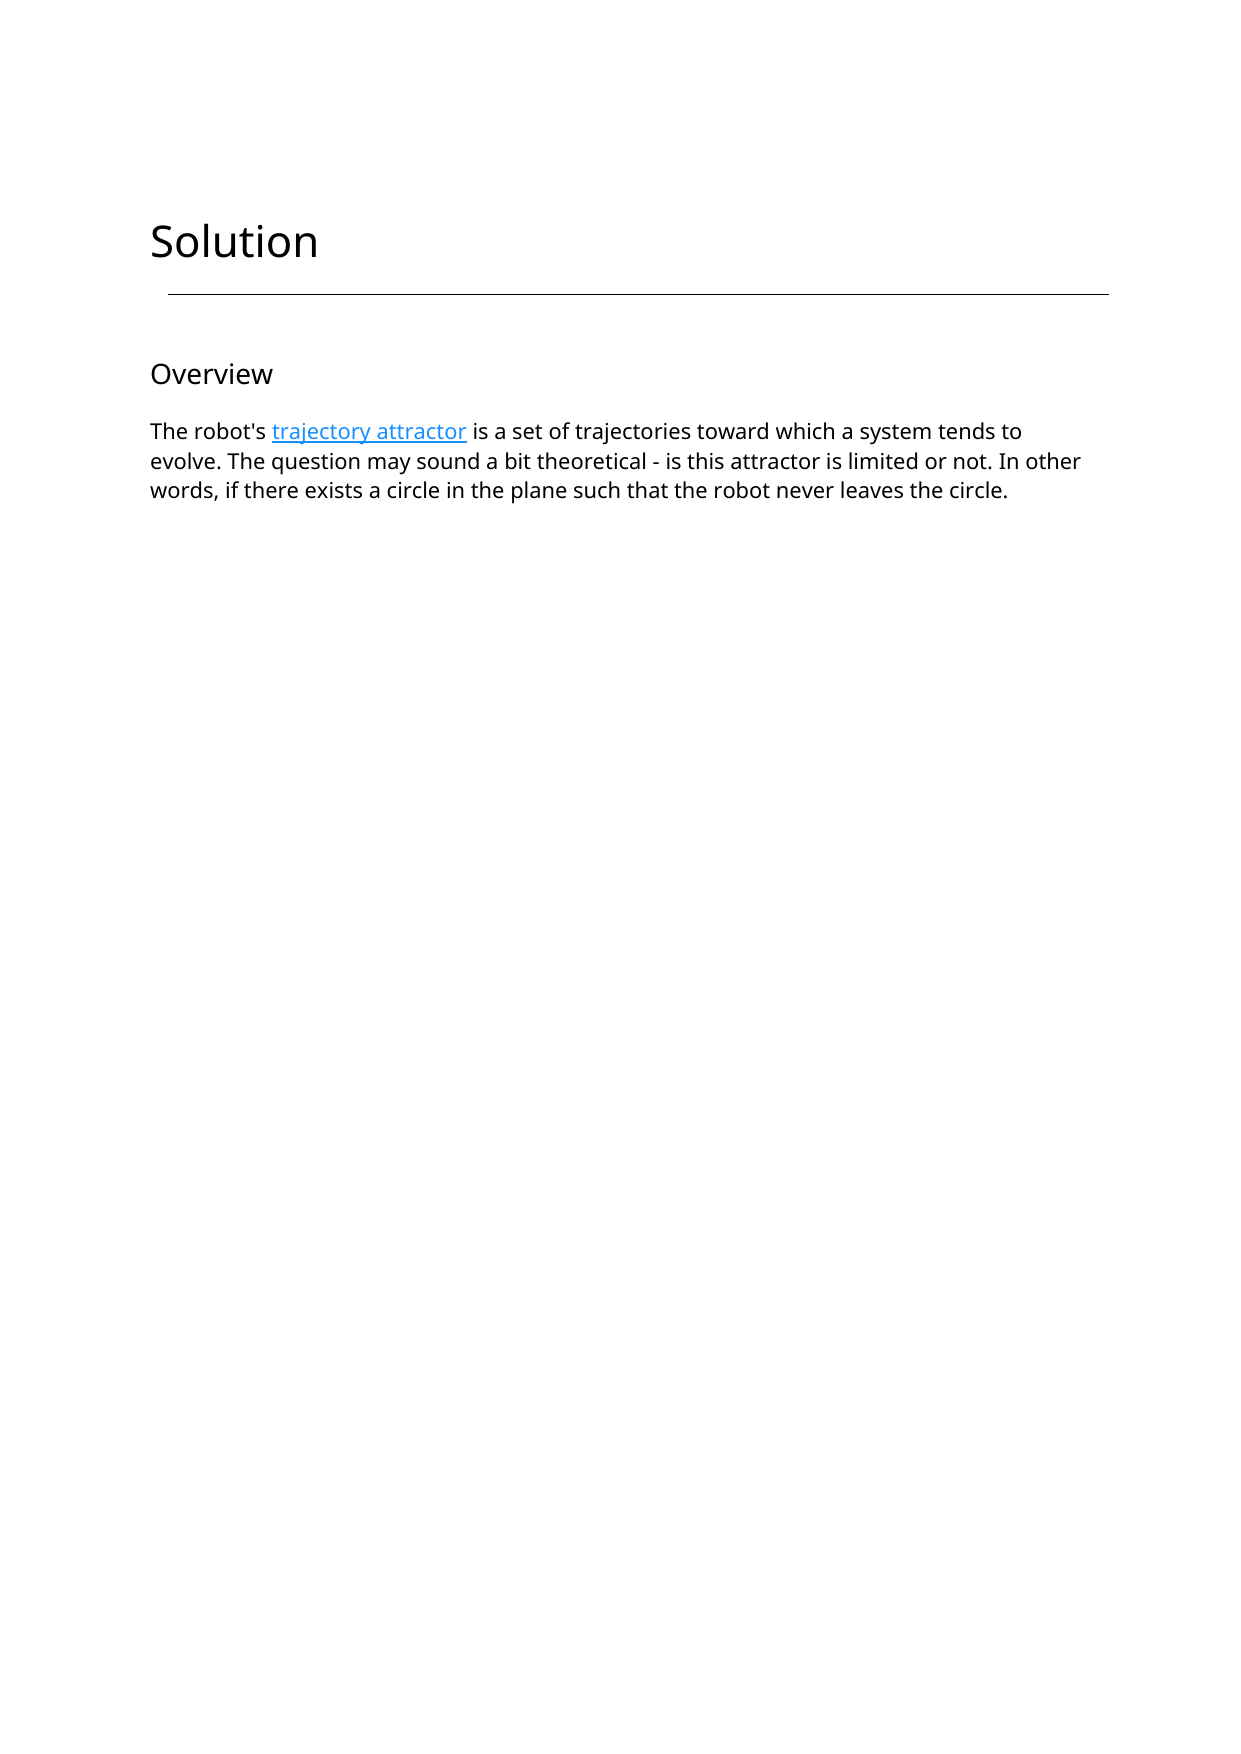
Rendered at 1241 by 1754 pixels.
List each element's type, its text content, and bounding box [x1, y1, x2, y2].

subtitle Overview [150, 354, 1090, 392]
text The robot's trajectory attractor is a set of trajectories toward which a system tends to evolve. The question may sound a bit theoretical - is this attractor is limited or not. In other words, if there exists a circle in the plane such that the robot never leaves the circle. [150, 416, 1090, 505]
subtitle Solution [150, 211, 1090, 271]
